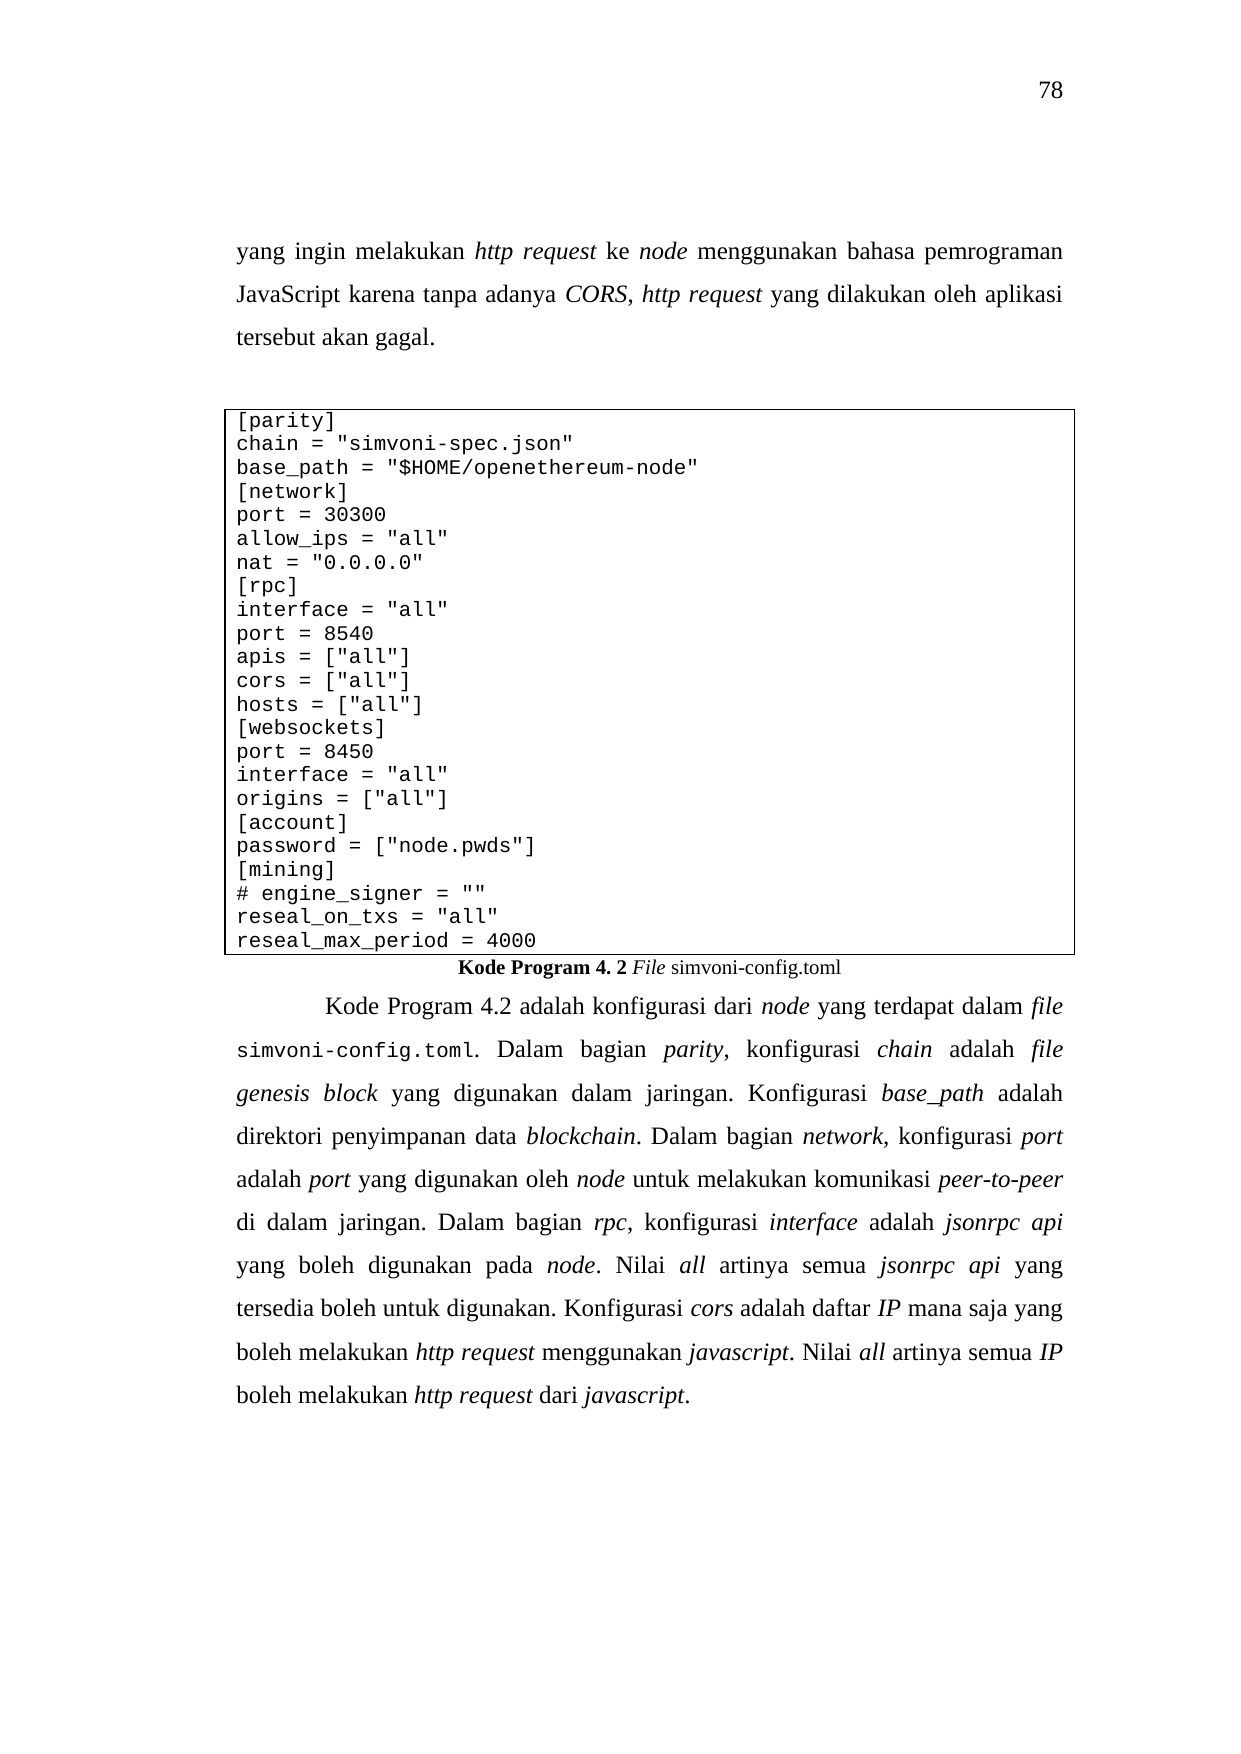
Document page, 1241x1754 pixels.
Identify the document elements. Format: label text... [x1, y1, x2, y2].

text Kode Program 4.2 adalah konfigurasi dari node yang terdapat dalam file simvoni-config.toml. Dalam bagian parity, konfigurasi chain adalah file genesis block yang digunakan dalam jaringan. Konfigurasi base_path adalah direktori penyimpanan data blockchain. Dalam bagian network, konfigurasi port adalah port yang digunakan oleh node untuk melakukan komunikasi peer-to-peer di dalam jaringan. Dalam bagian rpc, konfigurasi interface adalah jsonrpc api yang boleh digunakan pada node. Nilai all artinya semua jsonrpc api yang tersedia boleh untuk digunakan. Konfigurasi cors adalah daftar IP mana saja yang boleh melakukan http request menggunakan javascript. Nilai all artinya semua IP boleh melakukan http request dari javascript. [236, 991, 1063, 1408]
text Kode Program 4. 2 File simvoni-config.toml [236, 955, 1063, 979]
table_header [parity] chain = "simvoni-spec.json" base_path = "$HOME/openethereum-node" [network] port = 30300 allow_ips = "all" nat = "0.0.0.0" [rpc] interface = "all" port = 8540 apis = ["all"] cors = ["all"] hosts = ["all"] [websockets] port = 8450 interface = "all" origins = ["all"] [account] password = ["node.pwds"] [mining] # engine_signer = "" reseal_on_txs = "all" reseal_max_period = 4000 [226, 410, 1074, 954]
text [236, 236, 1063, 351]
